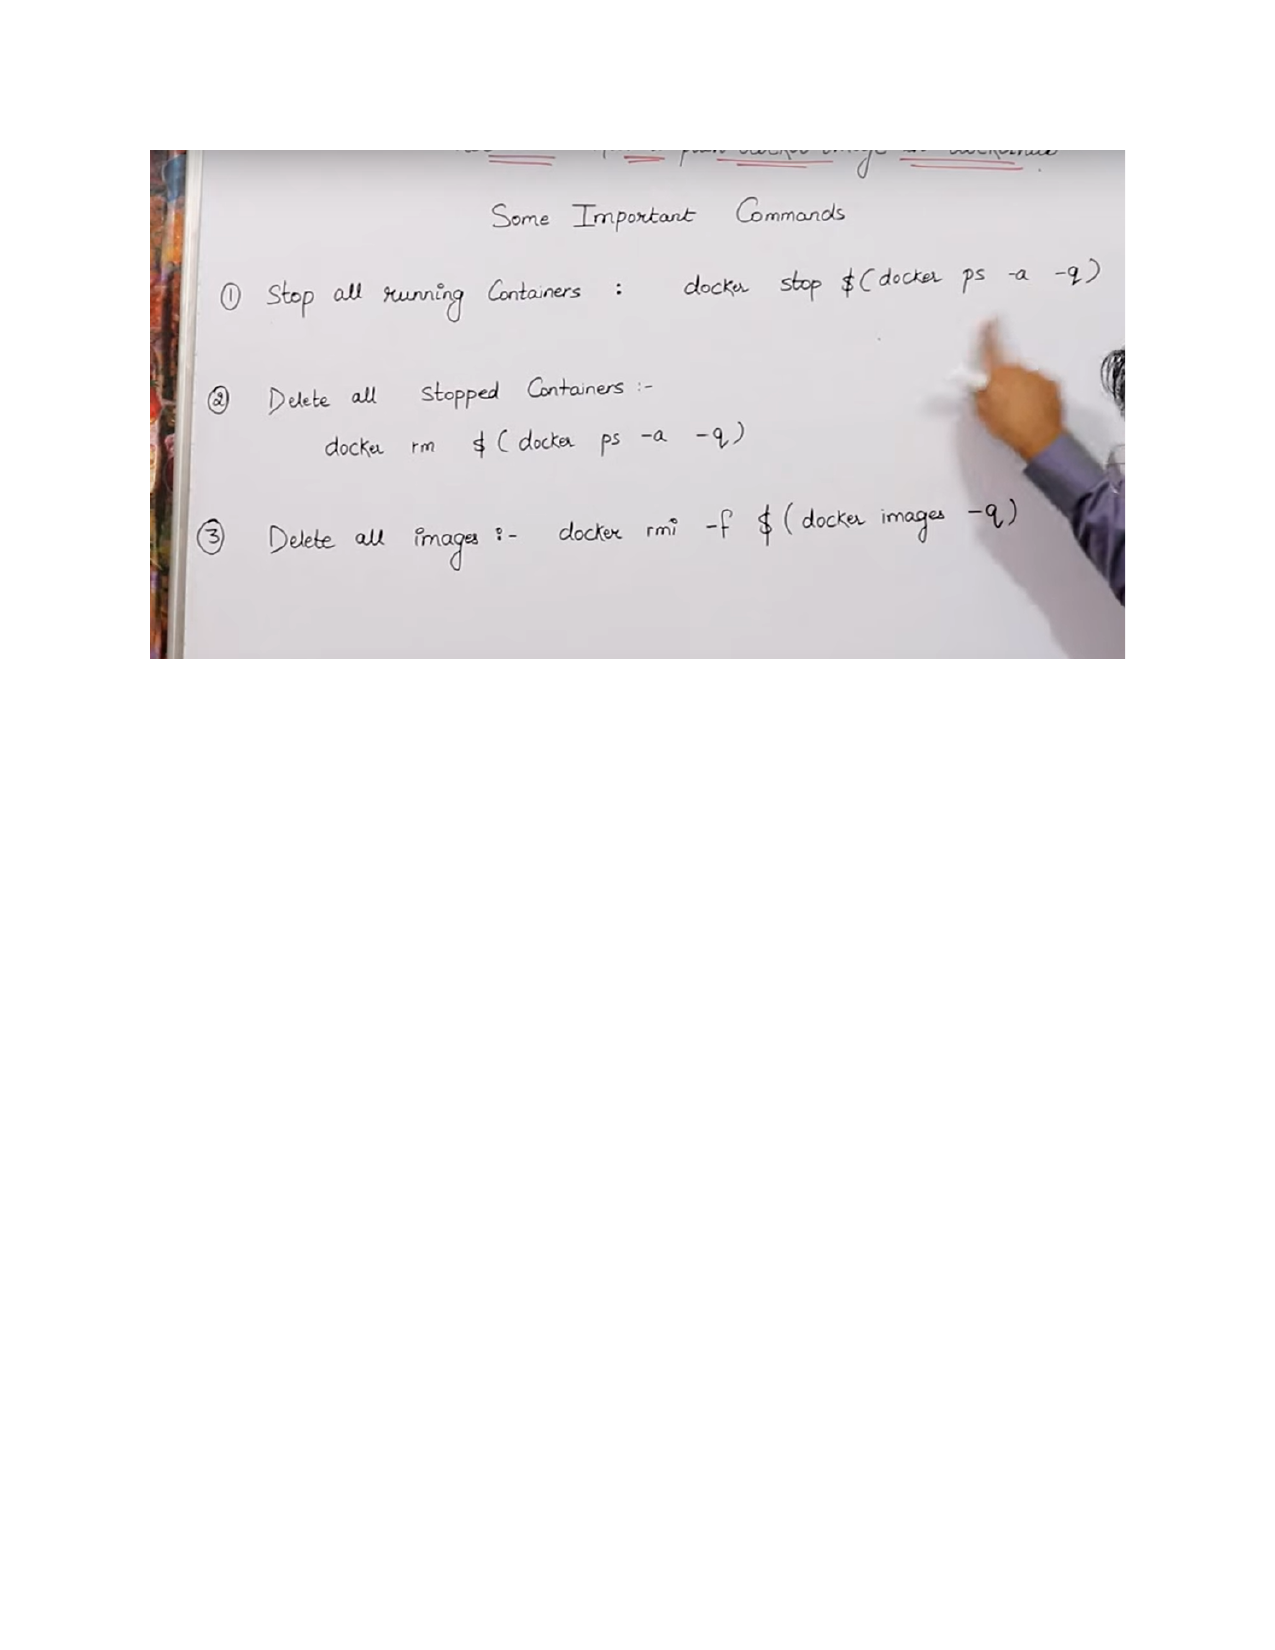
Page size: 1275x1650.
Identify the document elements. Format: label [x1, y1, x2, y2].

picture [150, 150, 1125, 659]
